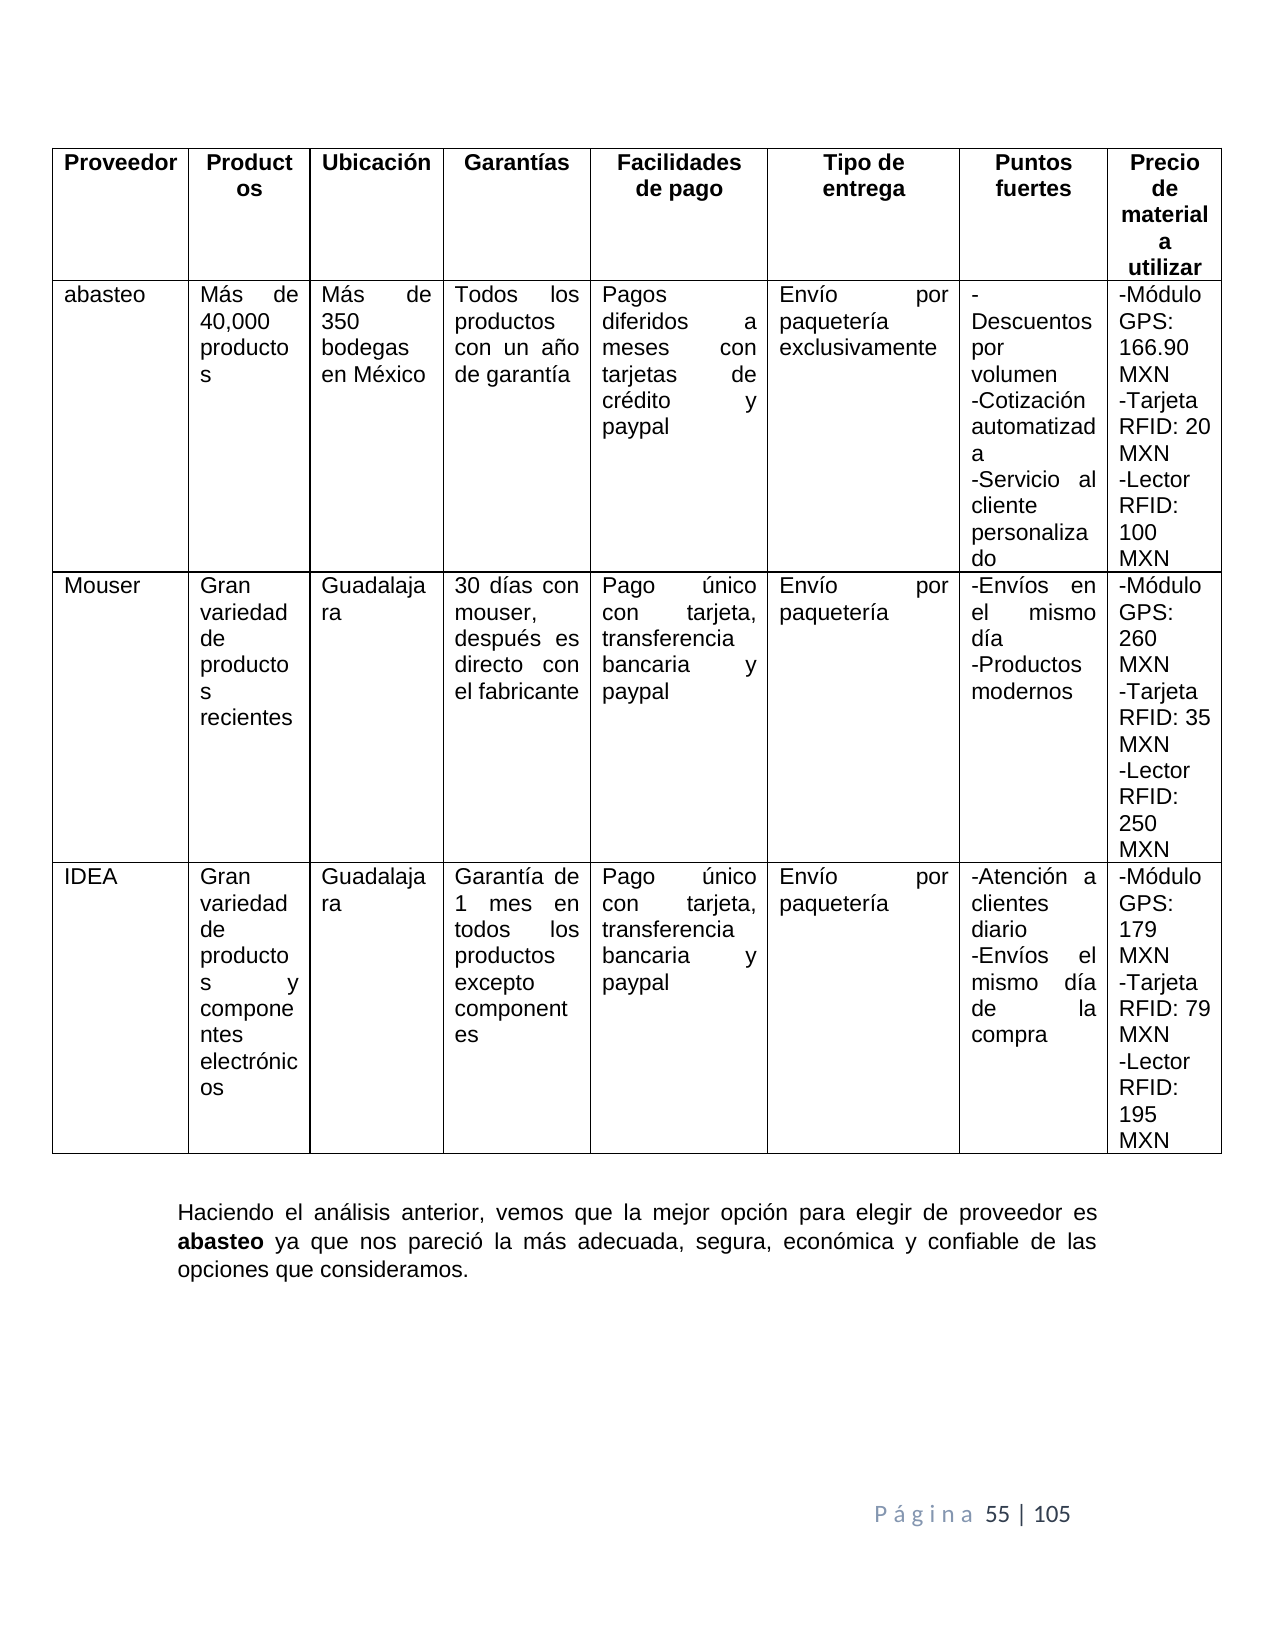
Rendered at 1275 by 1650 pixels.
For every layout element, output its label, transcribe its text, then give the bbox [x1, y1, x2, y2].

table_cell Pagos diferidos a meses con tarjetas de crédito y paypal [591, 281, 767, 571]
table_cell Gran variedad de productos y componentes electrónicos [189, 863, 309, 1153]
text Haciendo el análisis anterior, vemos que la mejor opción para elegir de proveedor es abasteo ya que nos pareció la más adecuada, segura, económica y confiable de las opciones que consideramos. [177, 1199, 1098, 1283]
table_cell Guadalajara [311, 573, 443, 862]
table_cell Gran variedad de productos recientes [189, 573, 309, 862]
table_header Productos [189, 149, 309, 280]
table_header Proveedor [53, 149, 188, 280]
table_header Tipo de entrega [768, 149, 959, 280]
table_cell Pago único con tarjeta, transferencia bancaria y paypal [591, 573, 767, 862]
table_cell -Módulo GPS: 260 MXN -Tarjeta RFID: 35 MXN -Lector RFID: 250 MXN [1108, 573, 1221, 862]
table_cell 30 días con mouser, después es directo con el fabricante [444, 573, 590, 862]
table_cell -Módulo GPS: 166.90 MXN -Tarjeta RFID: 20 MXN -Lector RFID: 100 MXN [1108, 281, 1221, 571]
table_cell -Descuentos por volumen -Cotización automatizada -Servicio al cliente personalizado [960, 281, 1107, 571]
table_cell Envío por paquetería [768, 863, 959, 1153]
table_cell abasteo [53, 281, 188, 571]
table_header Garantías [444, 149, 590, 280]
table_cell Más de 350 bodegas en México [311, 281, 443, 571]
table_cell Pago único con tarjeta, transferencia bancaria y paypal [591, 863, 767, 1153]
table_header Ubicación [311, 149, 443, 280]
table_cell -Módulo GPS: 179 MXN -Tarjeta RFID: 79 MXN -Lector RFID: 195 MXN [1108, 863, 1221, 1153]
table_header Facilidades de pago [591, 149, 767, 280]
table_cell Envío por paquetería exclusivamente [768, 281, 959, 571]
table_cell -Envíos en el mismo día -Productos modernos [960, 573, 1107, 862]
table_cell Más de 40,000 productos [189, 281, 309, 571]
table_header Puntos fuertes [960, 149, 1107, 280]
table_header Precio de material a utilizar [1108, 149, 1221, 280]
table_cell Mouser [53, 573, 188, 862]
table_cell Guadalajara [311, 863, 443, 1153]
table_cell Garantía de 1 mes en todos los productos excepto componentes [444, 863, 590, 1153]
table_cell -Atención a clientes diario -Envíos el mismo día de la compra [960, 863, 1107, 1153]
table_cell IDEA [53, 863, 188, 1153]
table_cell Envío por paquetería [768, 573, 959, 862]
table_cell Todos los productos con un año de garantía [444, 281, 590, 571]
